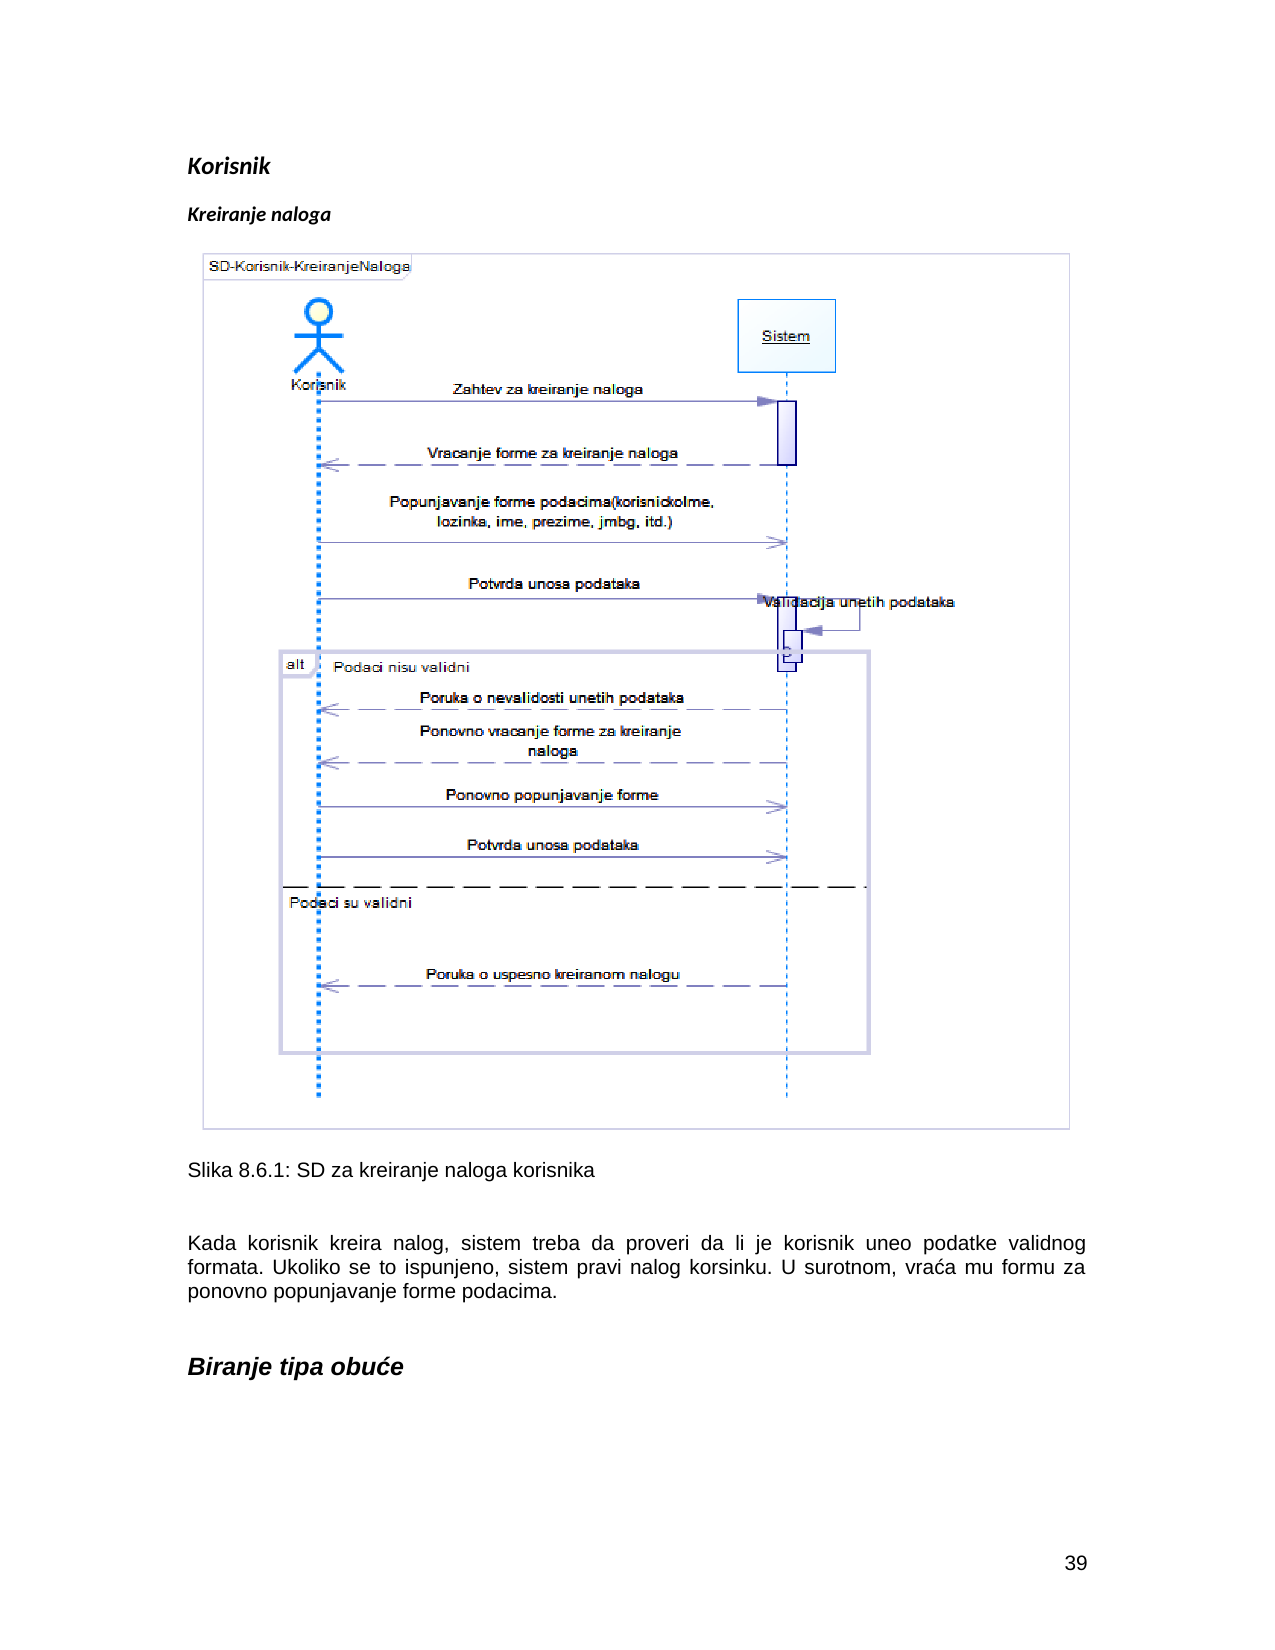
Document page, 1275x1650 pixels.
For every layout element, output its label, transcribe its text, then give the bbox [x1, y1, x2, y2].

subtitle Kreiranje naloga [187, 201, 1087, 227]
text Biranje tipa obuće [187, 1352, 1087, 1380]
text Slika 8.6.1: SD za kreiranje naloga korisnika [187, 1158, 1087, 1182]
subtitle Korisnik [187, 150, 1087, 181]
text Kada korisnik kreira nalog, sistem treba da proveri da li je korisnik uneo podatke validnog formata. Ukoliko se to ispunjeno, sistem pravi nalog korsinku. U surotnom, vraća mu formu za ponovno popunjavanje forme podacima. [187, 1231, 1087, 1303]
picture [187, 239, 1088, 1146]
